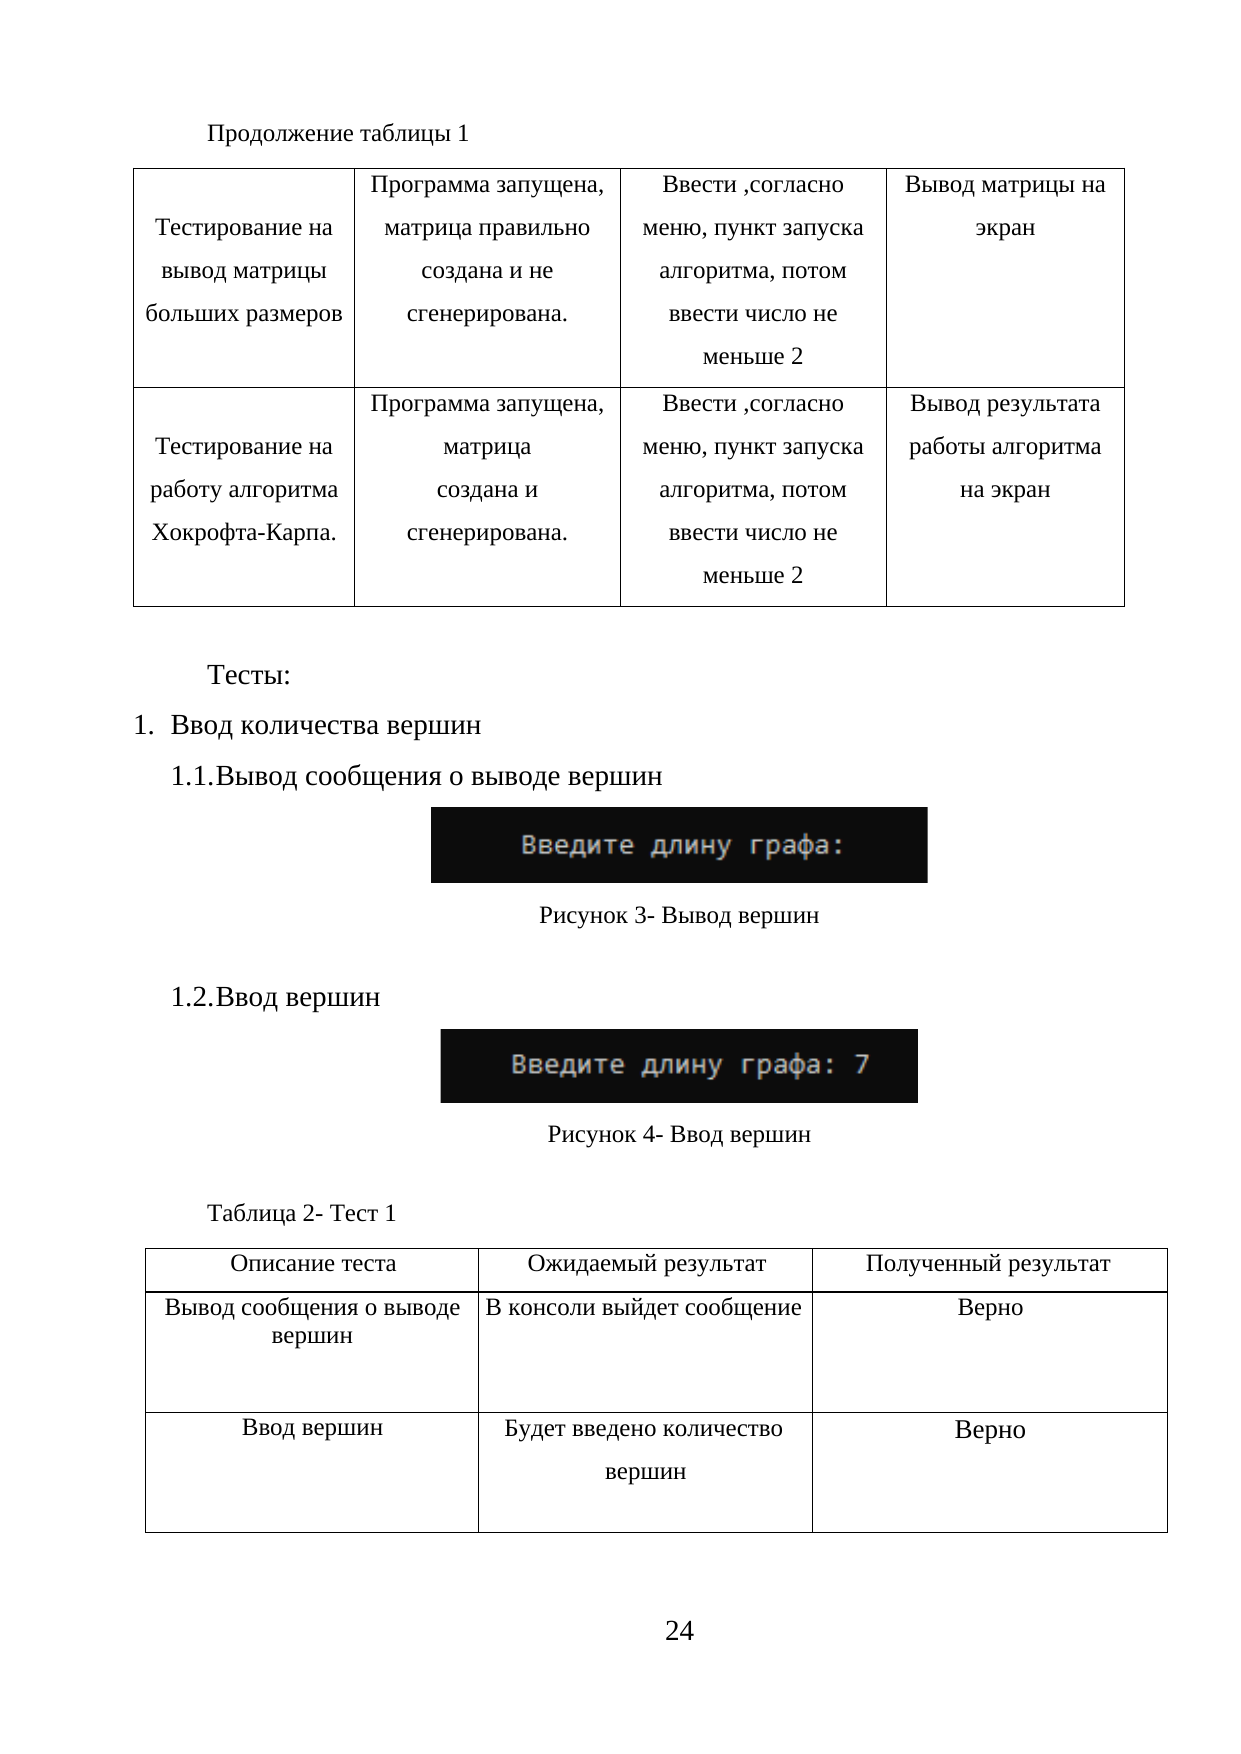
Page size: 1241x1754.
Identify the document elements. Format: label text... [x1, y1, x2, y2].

table_header Вывод матрицы на экран [887, 169, 1124, 387]
table_cell Программа запущена, матрица создана и сгенерирована. [355, 388, 620, 606]
table_header Полученный результат [813, 1249, 1167, 1291]
list Ввод вершин [170, 979, 1152, 1012]
table_cell В консоли выйдет сообщение [479, 1293, 812, 1412]
text Таблица 2- Тест 1 [133, 1198, 1152, 1227]
table_cell Ввести ,согласно меню, пункт запуска алгоритма, потом ввести число не меньше 2 [621, 388, 886, 606]
picture [440, 1029, 918, 1103]
table_header Программа запущена, матрица правильно создана и не сгенерирована. [355, 169, 620, 387]
table_cell Будет введено количество вершин [479, 1413, 812, 1532]
text Рисунок 3- Вывод вершин [133, 900, 1152, 928]
table_cell Ввод вершин [146, 1413, 478, 1532]
text Рисунок 4- Ввод вершин [133, 1119, 1152, 1148]
list Ввод количества вершин [133, 707, 1152, 741]
table_header Тестирование на вывод матрицы больших размеров [134, 169, 354, 387]
table_cell Верно [813, 1293, 1167, 1412]
table_header Ввести ,согласно меню, пункт запуска алгоритма, потом ввести число не меньше 2 [621, 169, 886, 387]
text Тесты: [133, 657, 1152, 691]
text Продолжение таблицы 1 [133, 118, 1152, 147]
table_cell Тестирование на работу алгоритма Хокрофта-Карпа. [134, 388, 354, 606]
table_cell Верно [813, 1413, 1167, 1532]
table_cell Вывод результата работы алгоритма на экран [887, 388, 1124, 606]
table_header Описание теста [146, 1249, 478, 1291]
picture [431, 807, 928, 883]
table_cell Вывод сообщения о выводе вершин [146, 1293, 478, 1412]
table_header Ожидаемый результат [479, 1249, 812, 1291]
list Вывод сообщения о выводе вершин [170, 758, 1152, 791]
